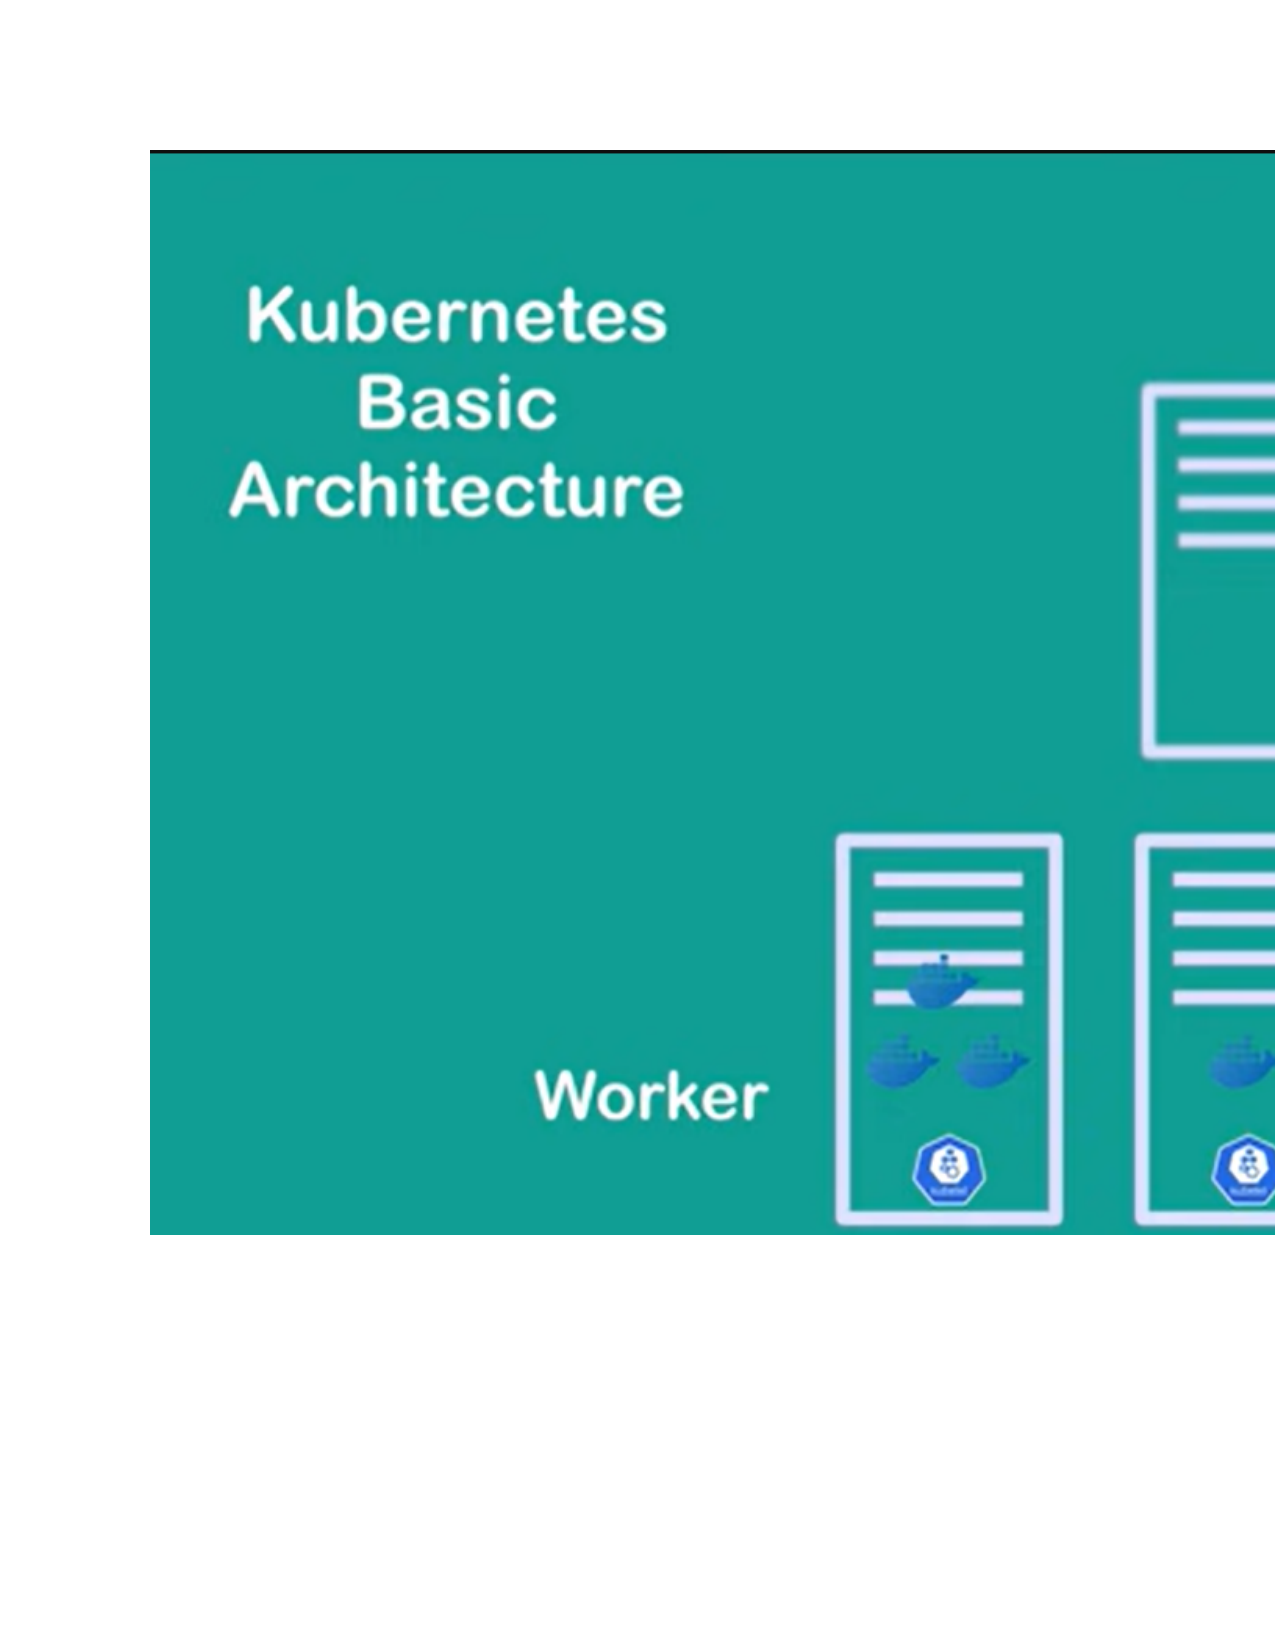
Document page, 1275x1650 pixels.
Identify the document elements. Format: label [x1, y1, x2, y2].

picture [150, 150, 1275, 1235]
